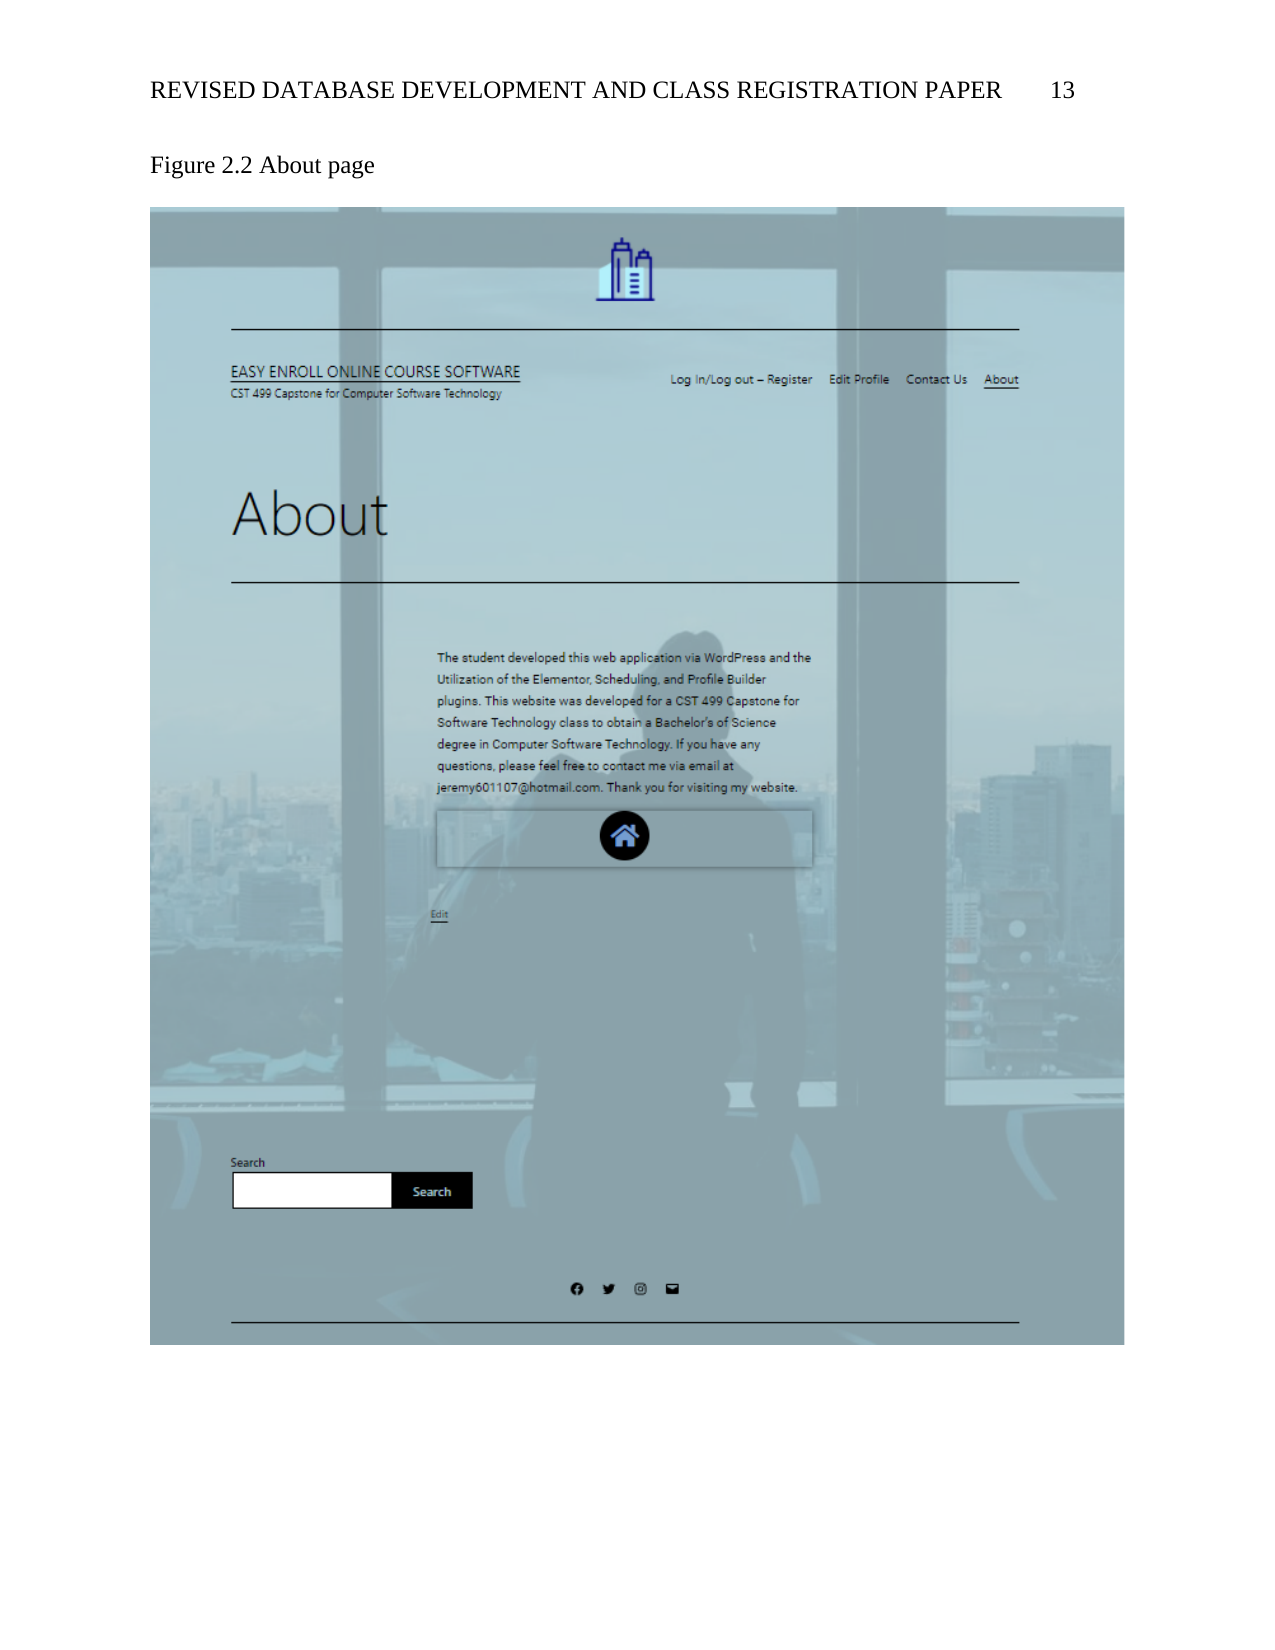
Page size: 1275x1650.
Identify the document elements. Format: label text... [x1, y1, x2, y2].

text Figure 2.2 About page [150, 150, 1125, 179]
picture [150, 207, 1125, 1345]
